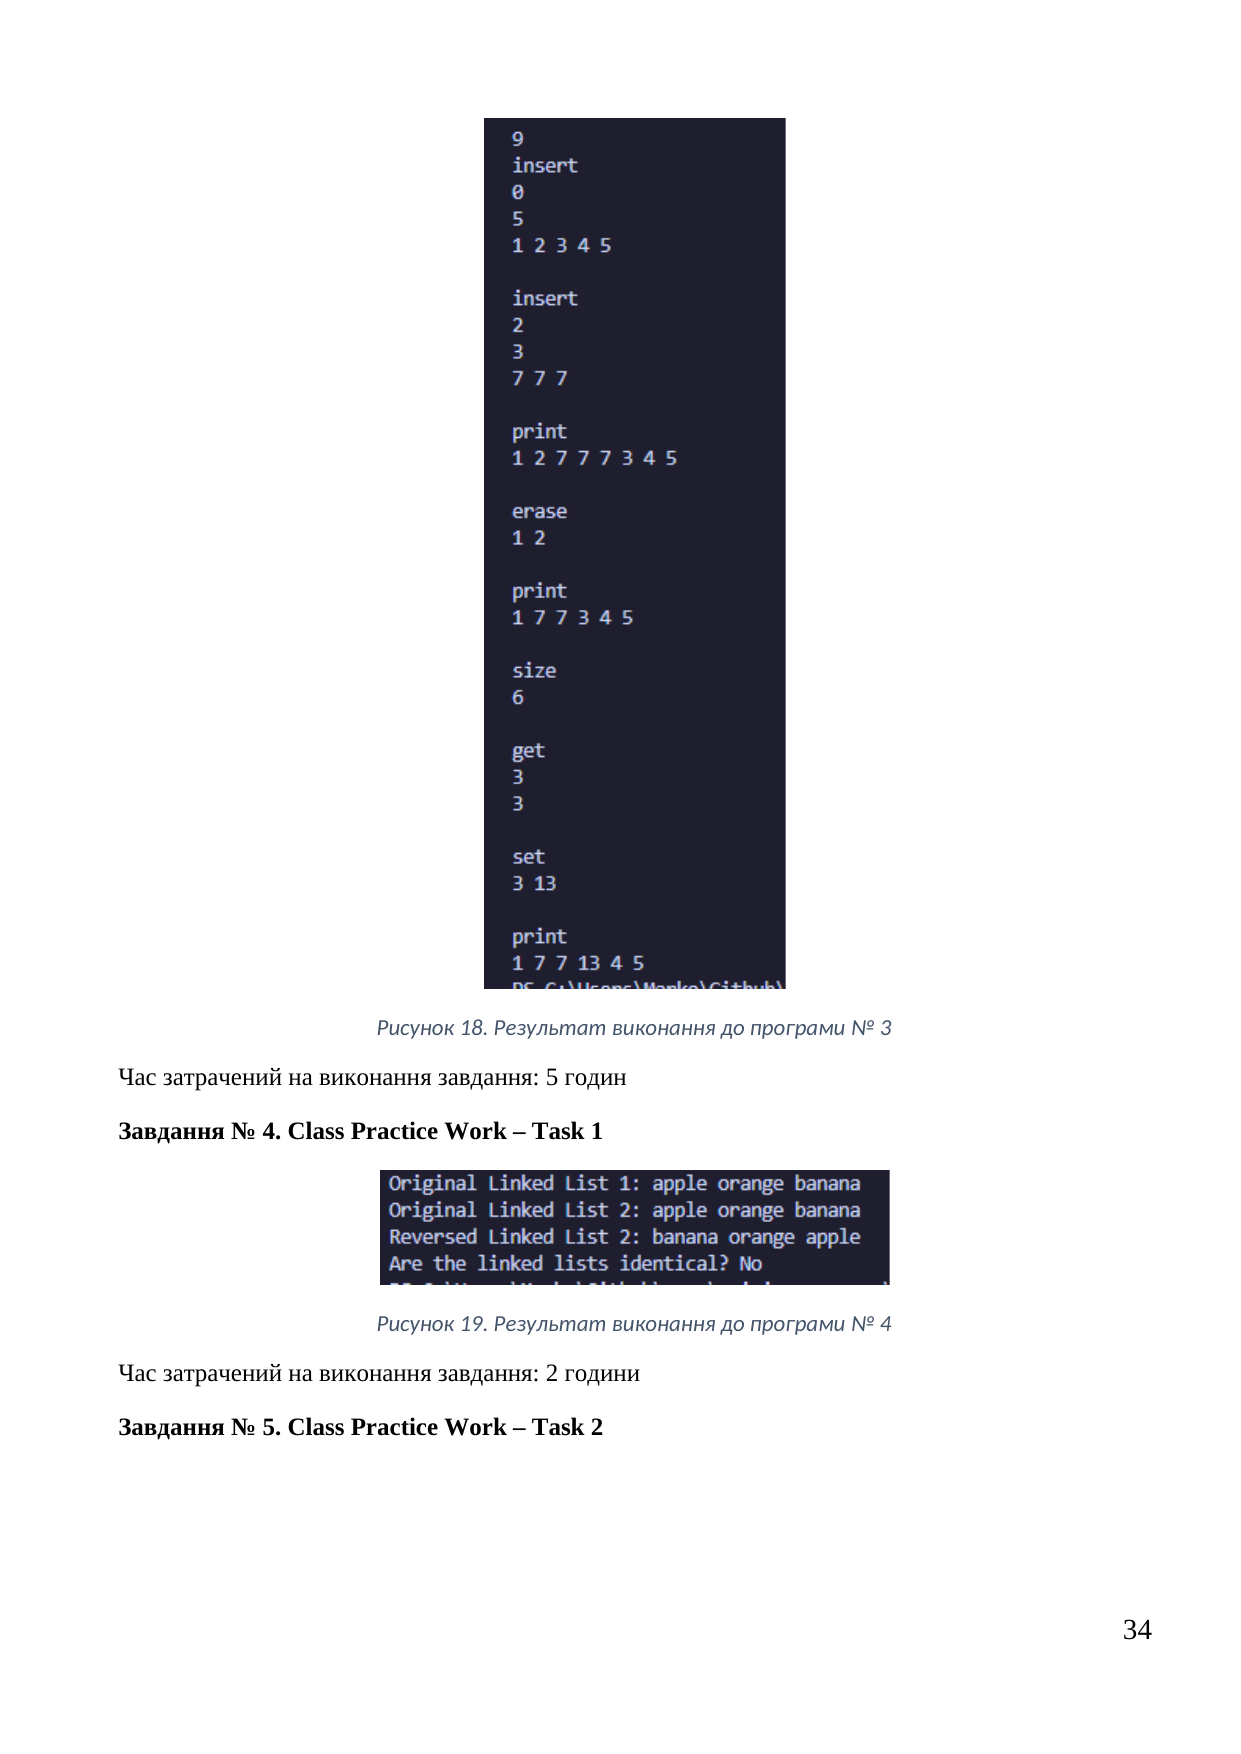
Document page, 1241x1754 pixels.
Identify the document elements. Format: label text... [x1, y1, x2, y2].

text Рисунок 19. Результат виконання до програми № 4 [118, 1309, 1152, 1337]
text Час затрачений на виконання завдання: 2 години [118, 1358, 1152, 1387]
text Рисунок 18. Результат виконання до програми № 3 [118, 1013, 1152, 1042]
text Завдання № 5. Class Practice Work – Task 2 [118, 1412, 1152, 1441]
picture [484, 118, 786, 989]
picture [380, 1170, 890, 1285]
text Завдання № 4. Class Practice Work – Task 1 [118, 1116, 1152, 1145]
text Час затрачений на виконання завдання: 5 годин [118, 1062, 1152, 1091]
